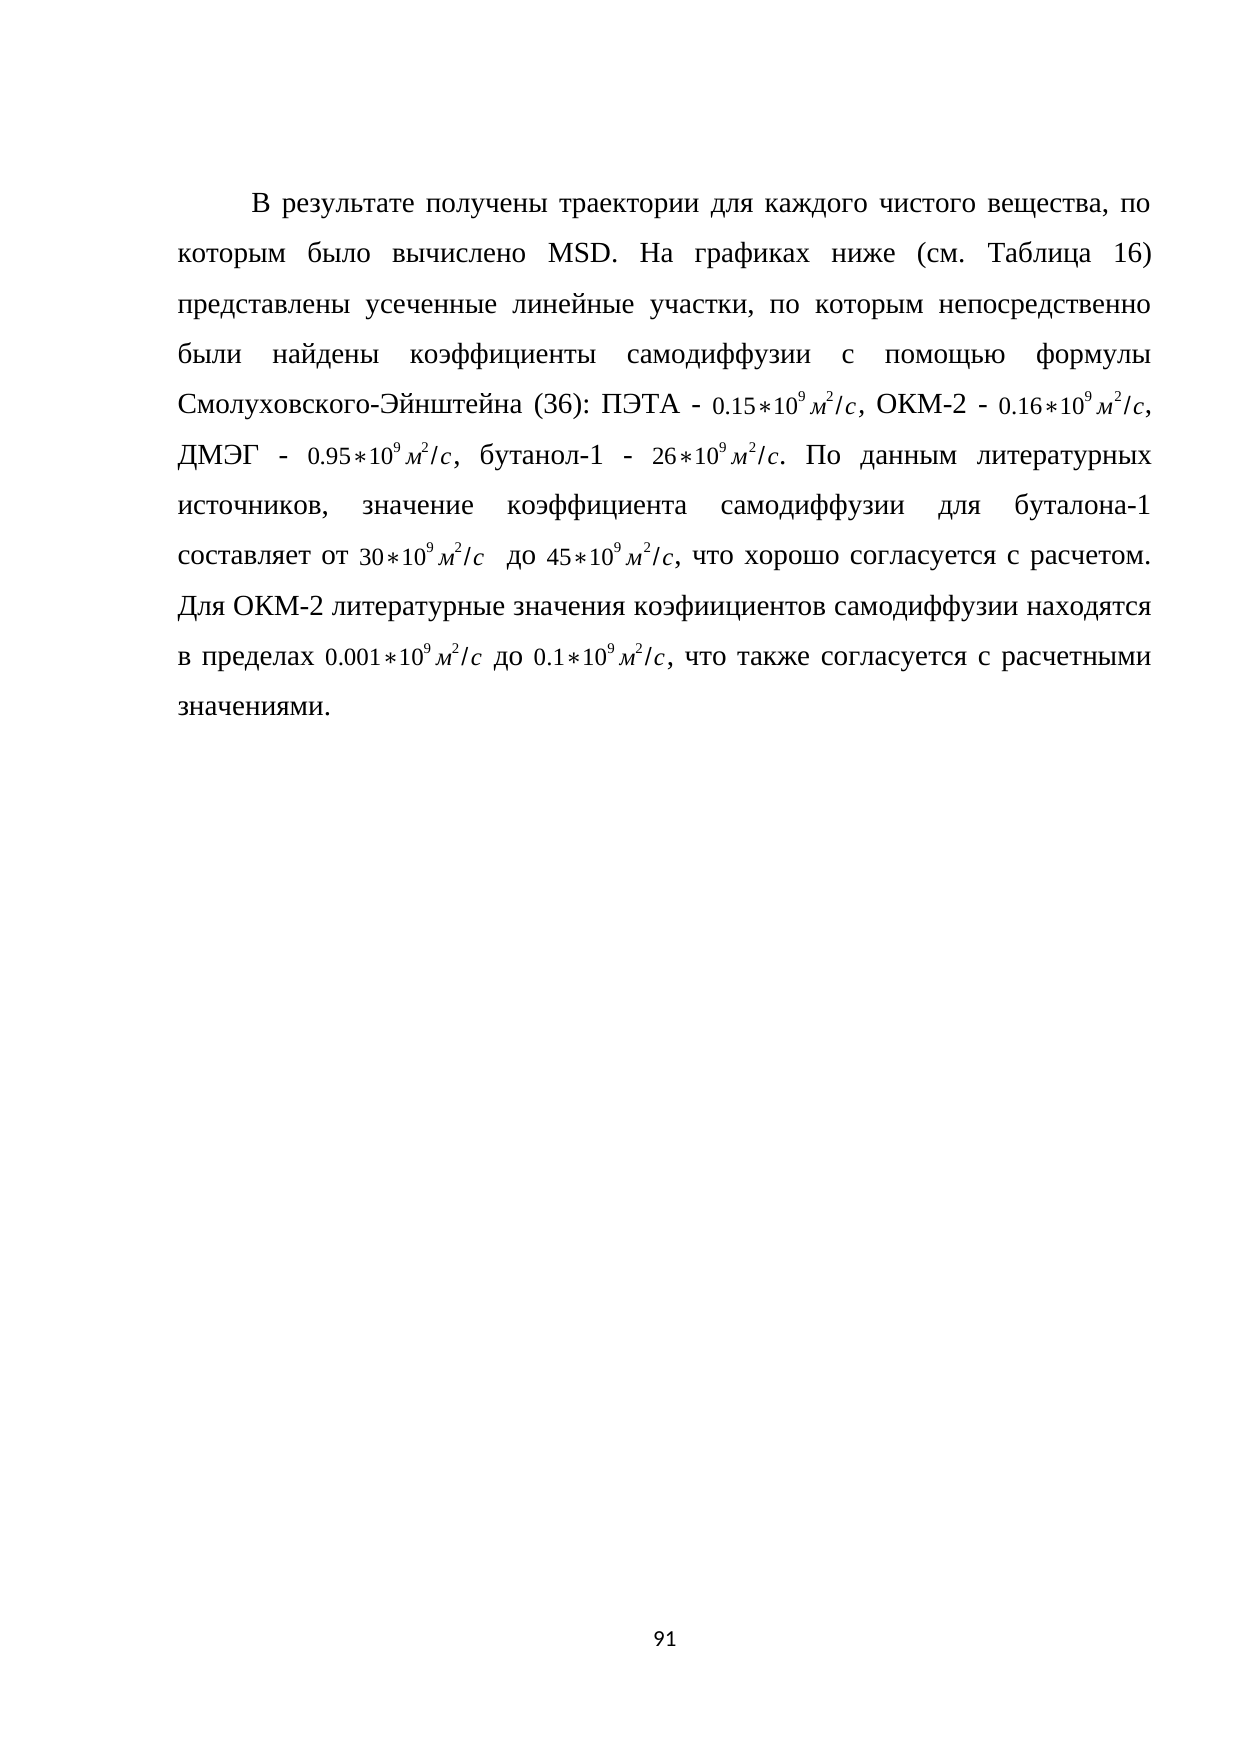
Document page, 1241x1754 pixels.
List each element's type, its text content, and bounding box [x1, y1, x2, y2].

text В результате получены траектории для каждого чистого вещества, по которым было вычислено MSD. На графиках ниже (см. Таблица 16) представлены усеченные линейные участки, по которым непосредственно были найдены коэффициенты самодиффузии с помощью формулы Смолуховского-Эйнштейна (36): ПЭТА - , ОКМ-2 - , ДМЭГ - , бутанол-1 - . По данным литературных источников, значение коэффициента самодиффузии для буталона-1 составляет от до , что хорошо согласуется с расчетом. Для ОКМ-2 литературные значения коэфиициентов самодиффузии находятся в пределах до , что также согласуется с расчетными значениями. [177, 185, 1152, 722]
